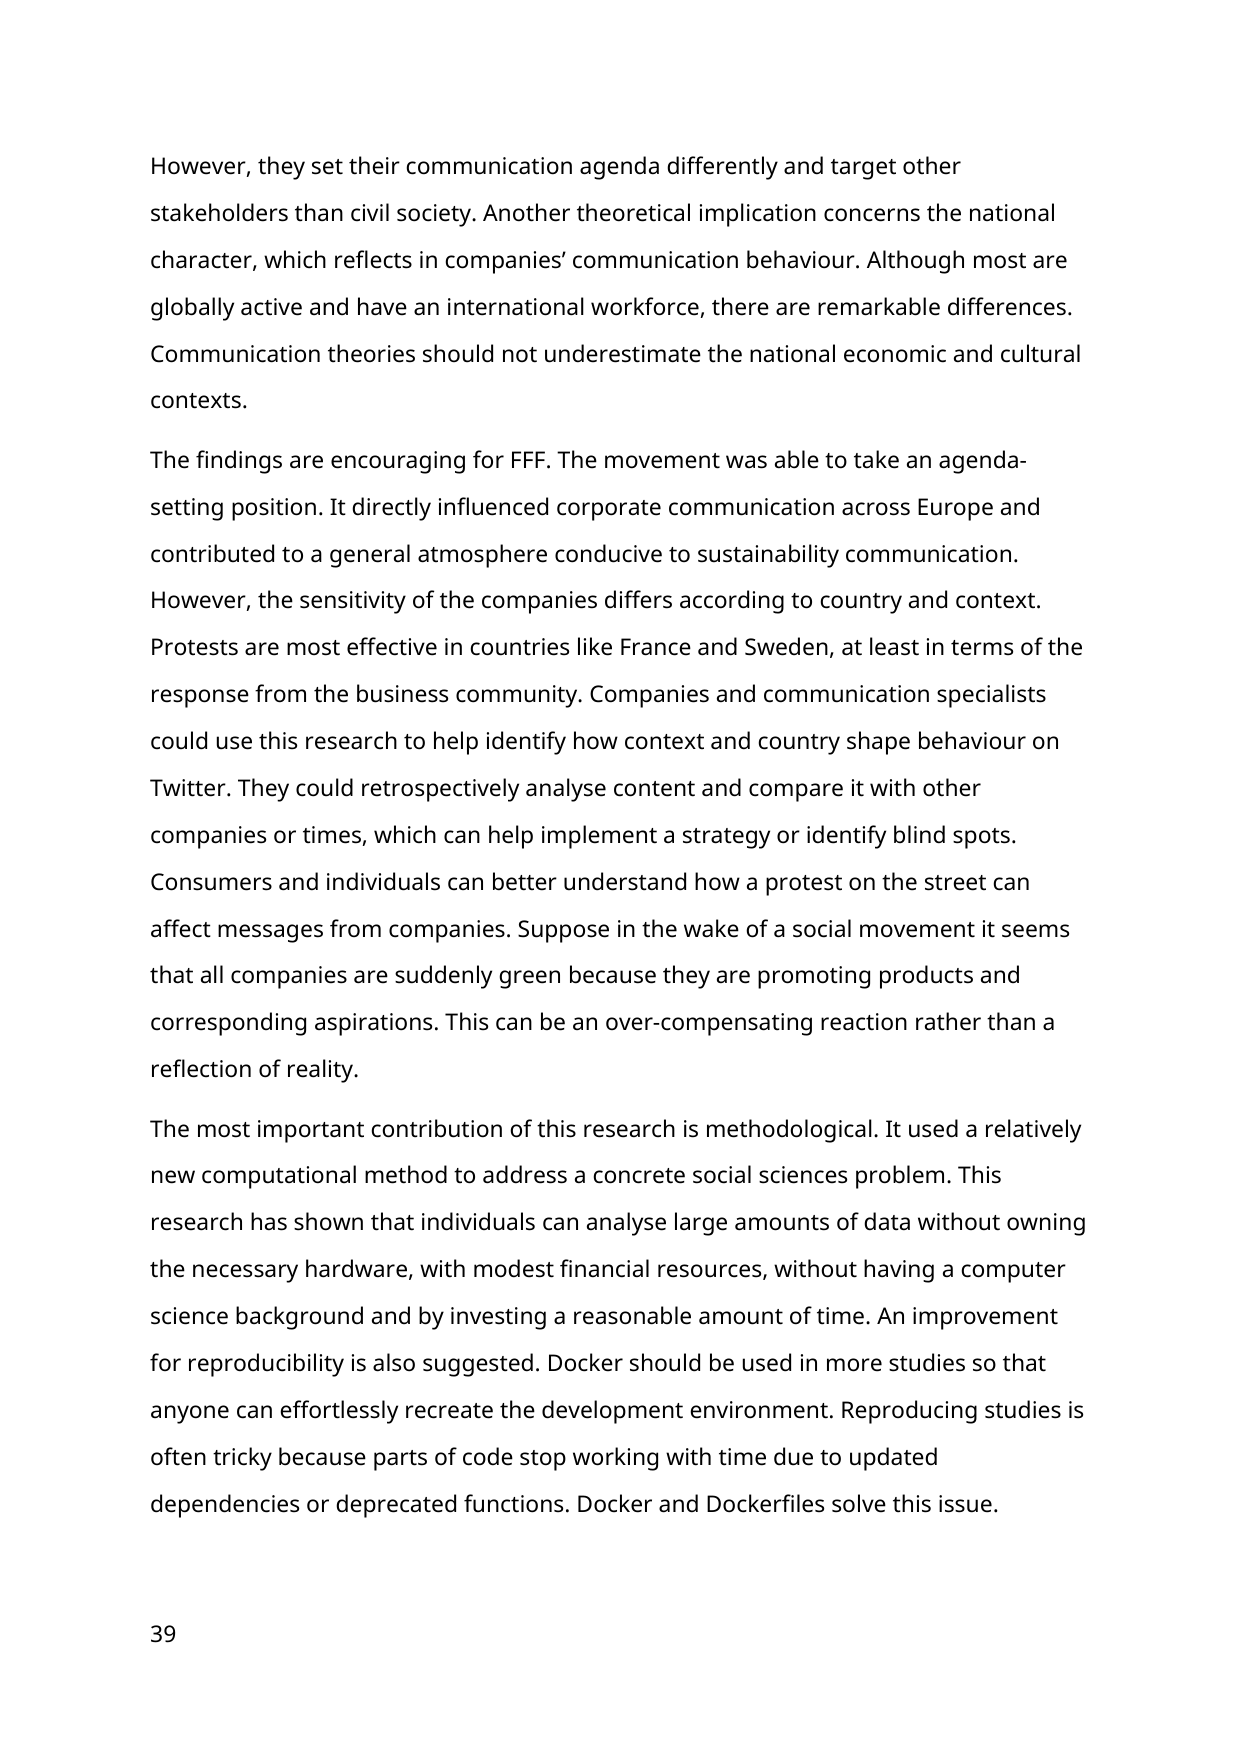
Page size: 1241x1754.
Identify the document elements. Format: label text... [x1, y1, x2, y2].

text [150, 150, 1090, 416]
text The findings are encouraging for FFF. The movement was able to take an agenda-setting position. It directly influenced corporate communication across Europe and contributed to a general atmosphere conducive to sustainability communication. However, the sensitivity of the companies differs according to country and context. Protests are most effective in countries like France and Sweden, at least in terms of the response from the business community. Companies and communication specialists could use this research to help identify how context and country shape behaviour on Twitter. They could retrospectively analyse content and compare it with other companies or times, which can help implement a strategy or identify blind spots. Consumers and individuals can better understand how a protest on the street can affect messages from companies. Suppose in the wake of a social movement it seems that all companies are suddenly green because they are promoting products and corresponding aspirations. This can be an over-compensating reaction rather than a reflection of reality. [150, 444, 1090, 1084]
text The most important contribution of this research is methodological. It used a relatively new computational method to address a concrete social sciences problem. This research has shown that individuals can analyse large amounts of data without owning the necessary hardware, with modest financial resources, without having a computer science background and by investing a reasonable amount of time. An improvement for reproducibility is also suggested. Docker should be used in more studies so that anyone can effortlessly recreate the development environment. Reproducing studies is often tricky because parts of code stop working with time due to updated dependencies or deprecated functions. Docker and Dockerfiles solve this issue. [150, 1112, 1090, 1519]
